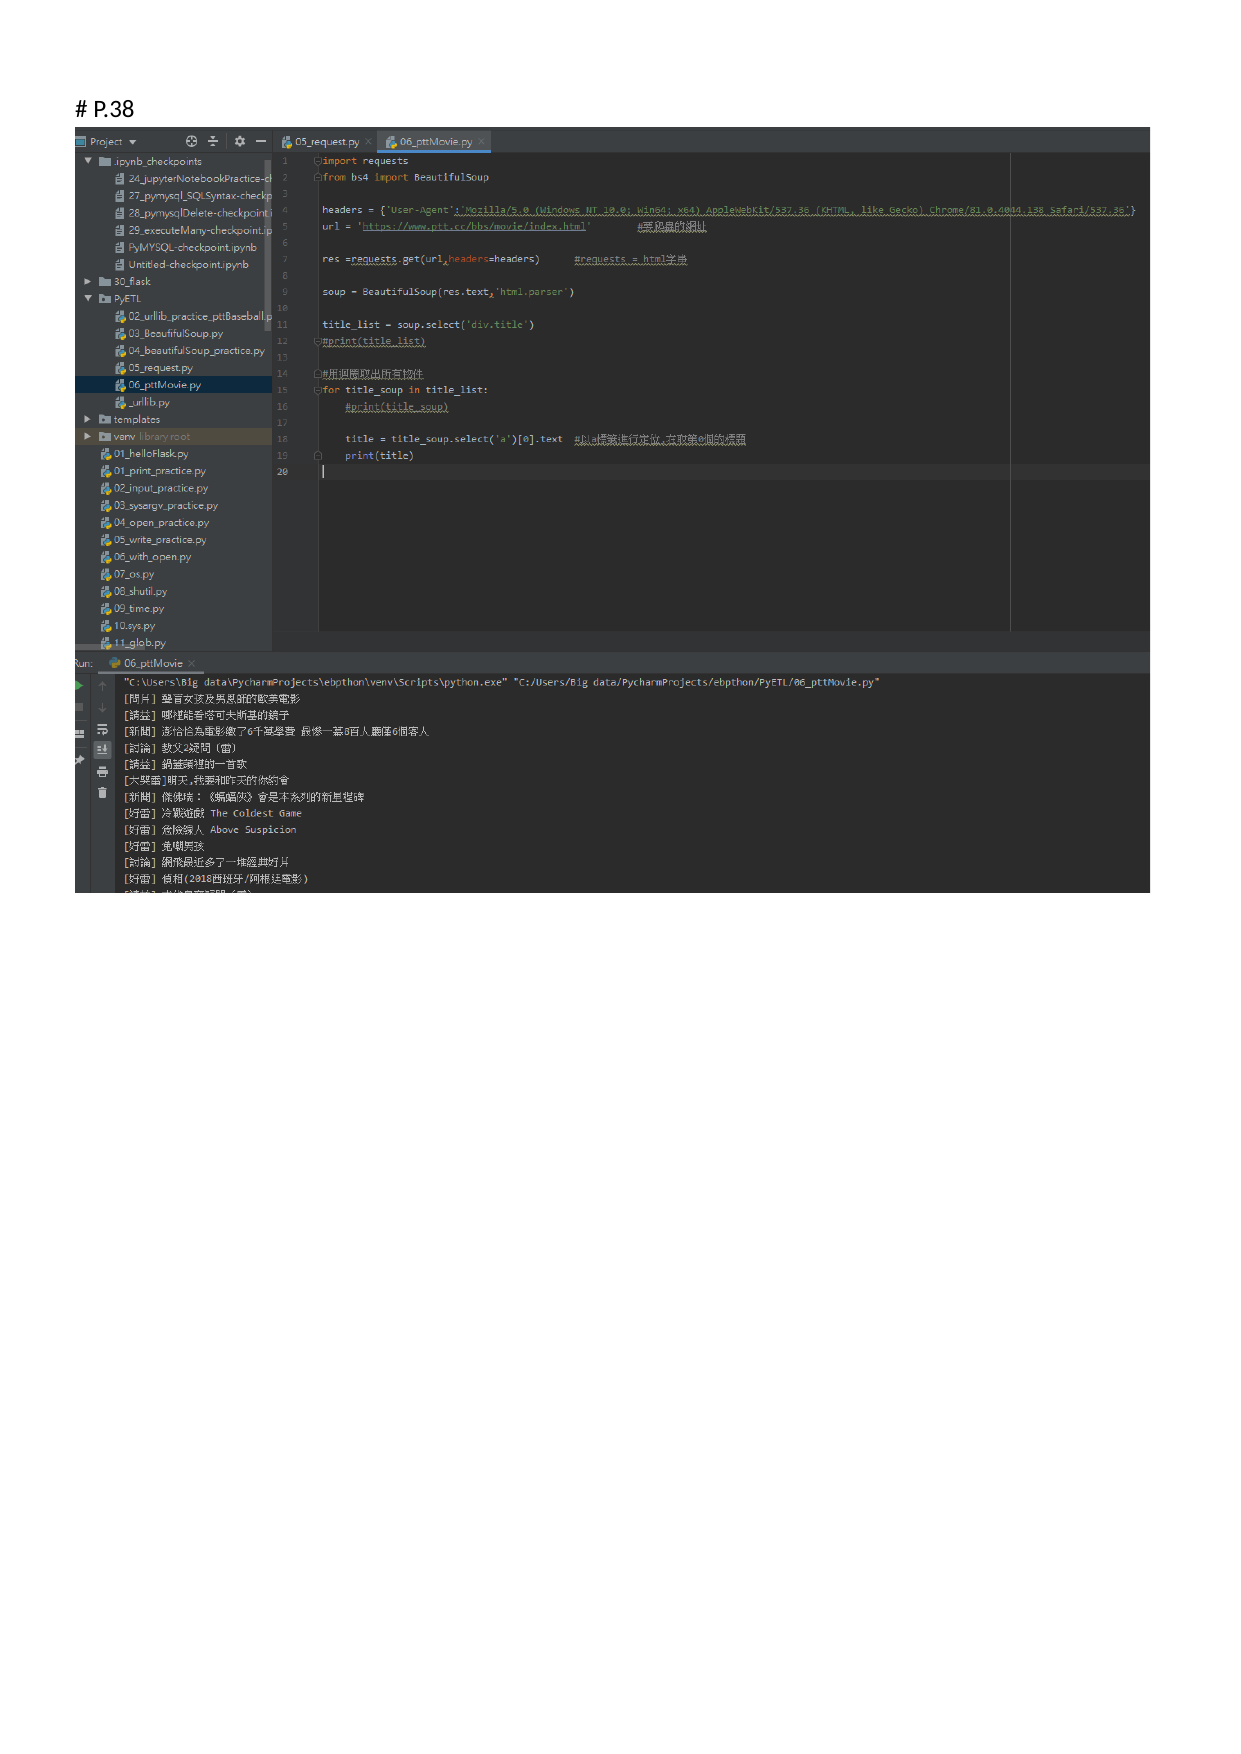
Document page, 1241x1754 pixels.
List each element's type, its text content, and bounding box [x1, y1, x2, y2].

picture [75, 127, 1150, 893]
text # P.38 [75, 89, 1165, 127]
